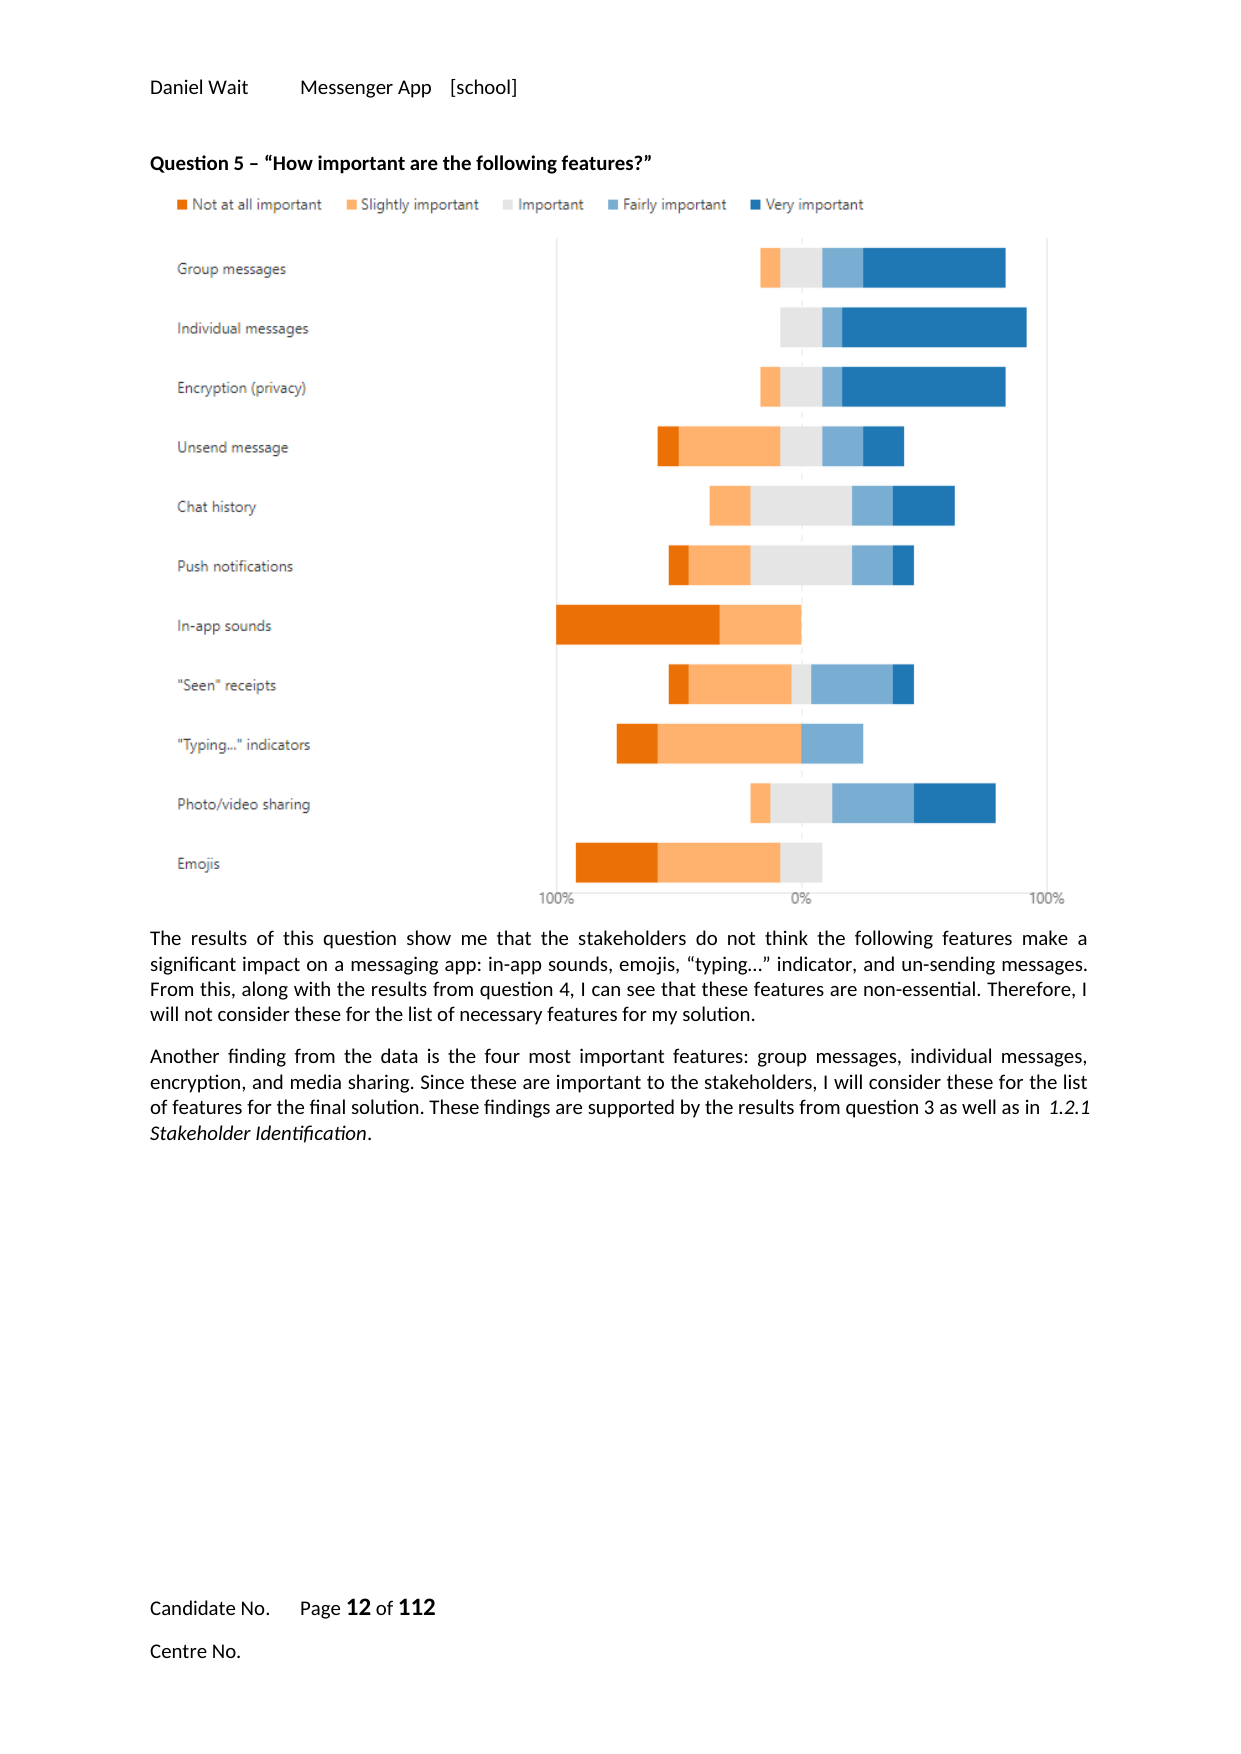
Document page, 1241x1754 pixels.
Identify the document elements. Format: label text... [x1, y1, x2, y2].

picture [155, 175, 1085, 926]
subtitle Question 5 – “How important are the following features?” [150, 150, 1090, 175]
text Another finding from the data is the four most important features: group messages, individual messages, encryption, and media sharing. Since these are important to the stakeholders, I will consider these for the list of features for the final solution. These findings are supported by the results from question 3 as well as in 1.3.1 Interview with Ethan S. [150, 1044, 1090, 1145]
text The results of this question show me that the stakeholders do not think the following features make a significant impact on a messaging app: in-app sounds, emojis, “typing…” indicator, and un-sending messages. From this, along with the results from question 4, I can see that these features are non-essential. Therefore, I will not consider these for the list of necessary features for my solution. [150, 925, 1090, 1027]
